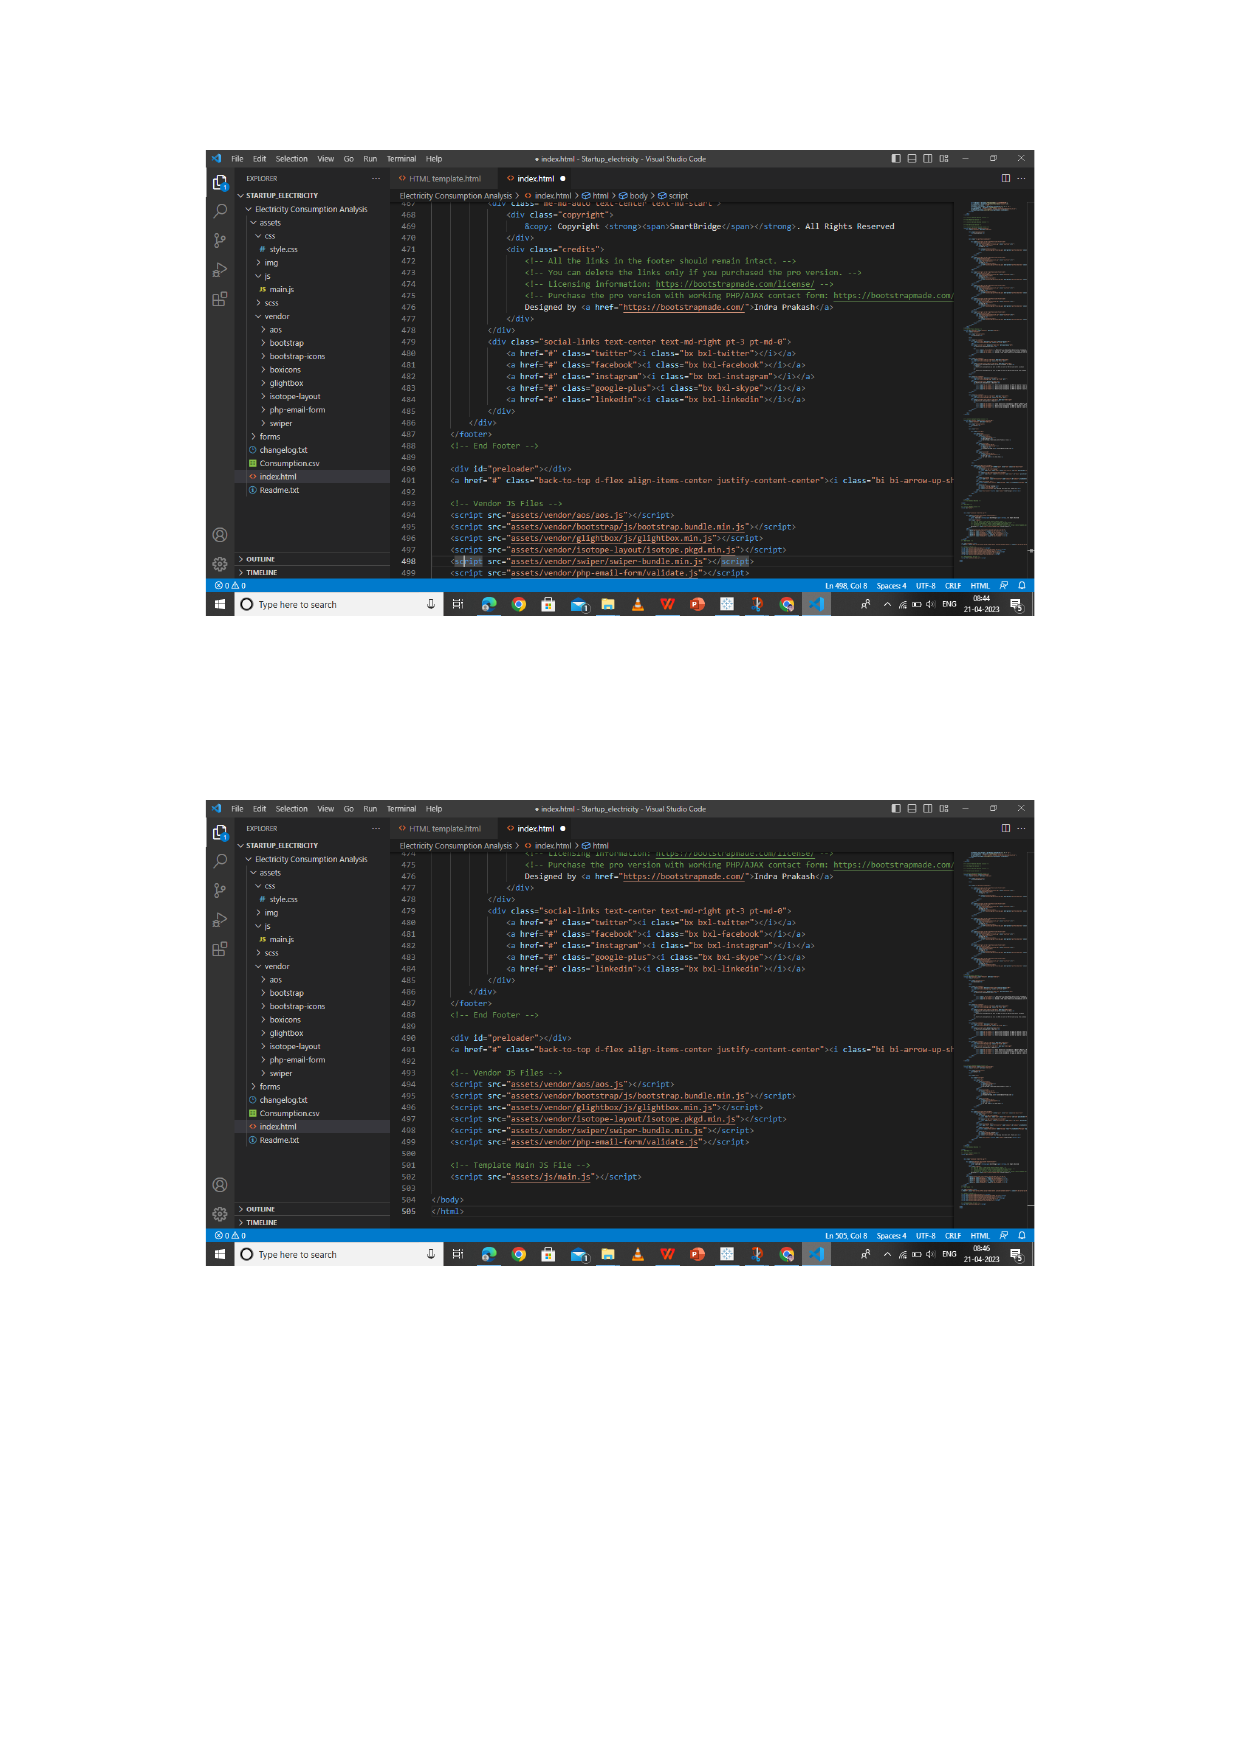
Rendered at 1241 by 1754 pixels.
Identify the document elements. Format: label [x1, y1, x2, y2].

picture [205, 800, 1035, 1266]
picture [205, 150, 1035, 616]
